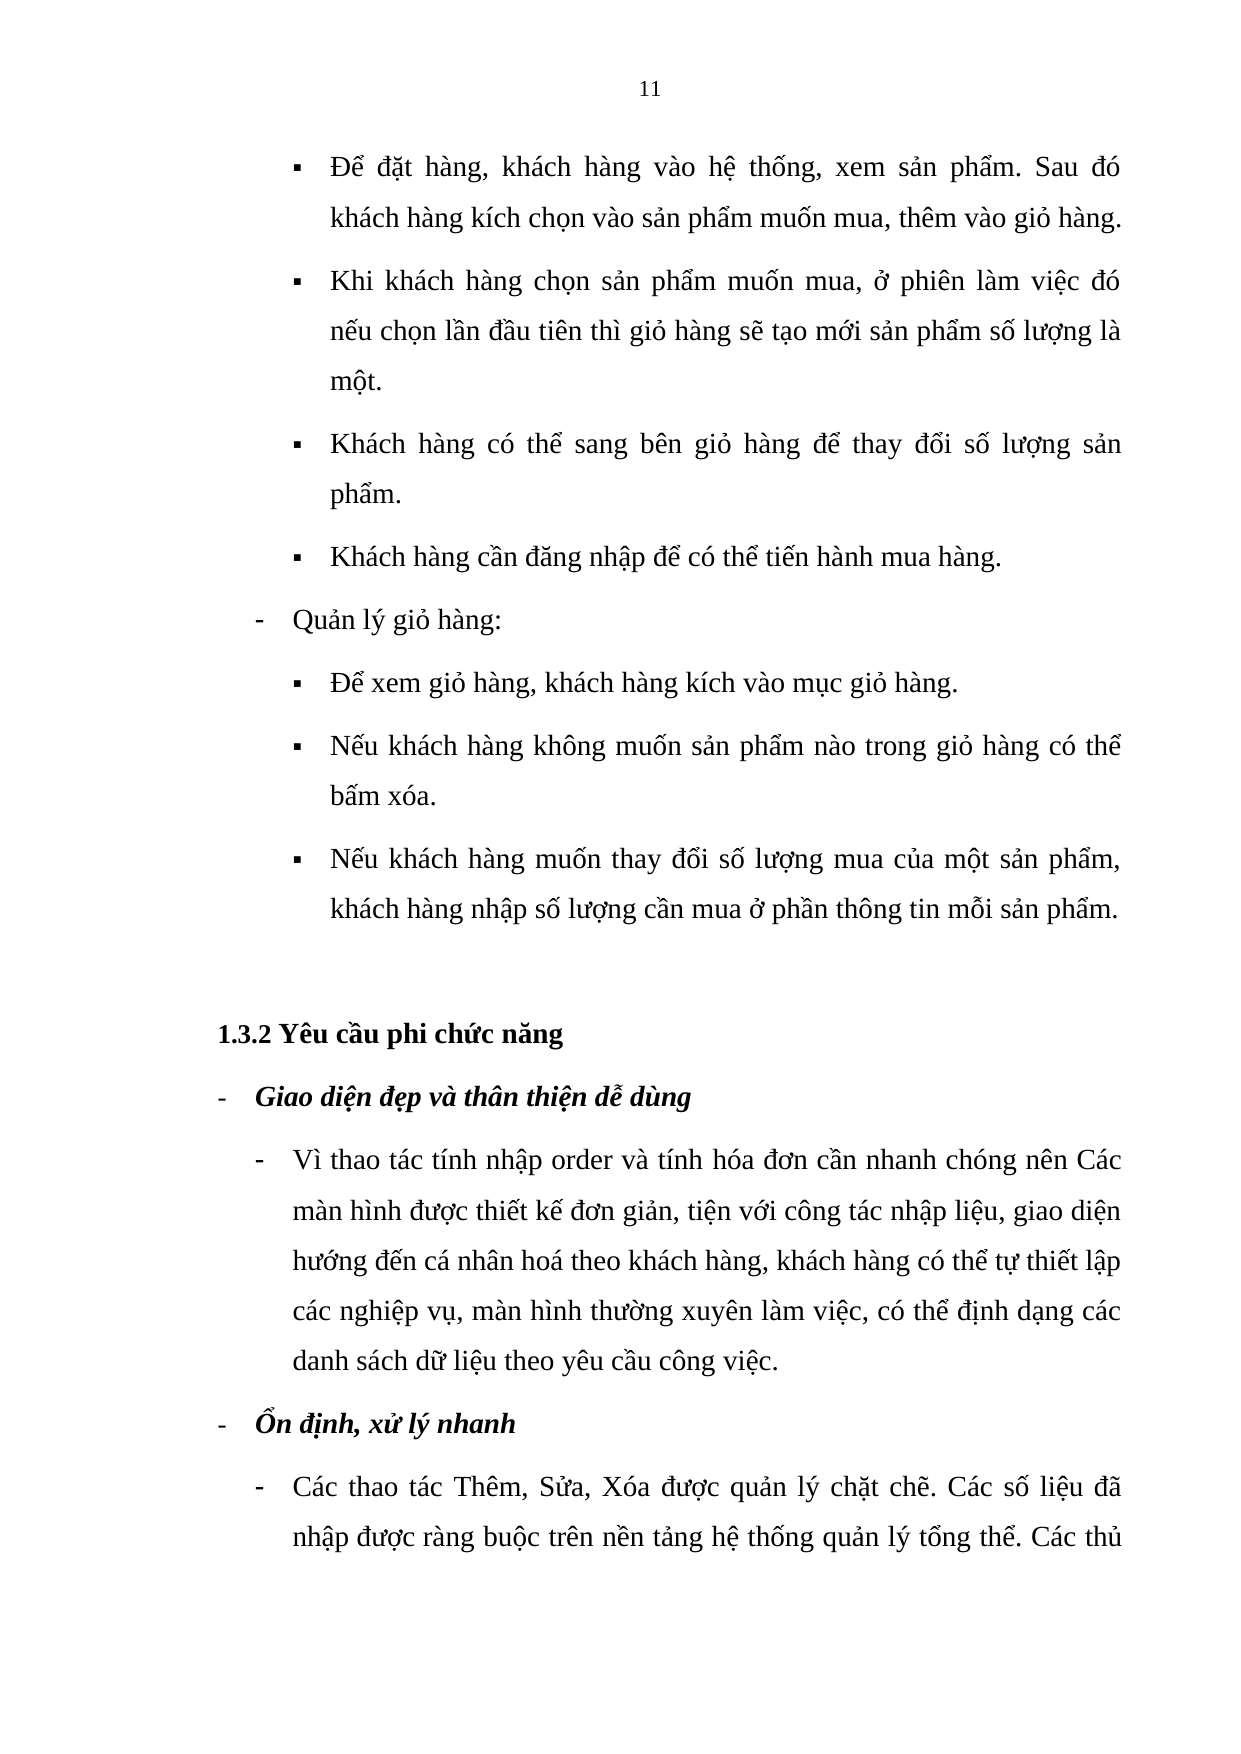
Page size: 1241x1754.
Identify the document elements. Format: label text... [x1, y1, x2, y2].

subtitle Yêu cầu phi chức năng [217, 1017, 1122, 1050]
list Khi khách hàng chọn sản phẩm muốn mua, ở phiên làm việc đó nếu chọn lần đầu tiên thì giỏ hàng sẽ tạo mới sản phẩm số lượng là một. [292, 263, 1122, 397]
list Khách hàng cần đăng nhập để có thể tiến hành mua hàng. [292, 539, 1122, 573]
list Để xem giỏ hàng, khách hàng kích vào mục giỏ hàng. [292, 665, 1122, 698]
subtitle Giao diện đẹp và thân thiện dễ dùng [217, 1079, 1122, 1113]
list Quản lý giỏ hàng: [255, 602, 1122, 636]
list Để đặt hàng, khách hàng vào hệ thống, xem sản phẩm. Sau đó khách hàng kích chọn vào sản phẩm muốn mua, thêm vào giỏ hàng. [292, 149, 1122, 233]
list Khách hàng có thể sang bên giỏ hàng để thay đổi số lượng sản phẩm. [292, 426, 1122, 510]
list Vì thao tác tính nhập order và tính hóa đơn cần nhanh chóng nên Các màn hình được thiết kế đơn giản, tiện với công tác nhập liệu, giao diện hướng đến cá nhân hoá theo khách hàng, khách hàng có thể tự thiết lập các nghiệp vụ, màn hình thường xuyên làm việc, có thể định dạng các danh sách dữ liệu theo yêu cầu công việc. [255, 1142, 1122, 1377]
list Nếu khách hàng muốn thay đổi số lượng mua của một sản phẩm, khách hàng nhập số lượng cần mua ở phần thông tin mỗi sản phẩm. [292, 841, 1122, 924]
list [255, 1469, 1122, 1553]
list Nếu khách hàng không muốn sản phẩm nào trong giỏ hàng có thể bấm xóa. [292, 728, 1122, 811]
subtitle Ổn định, xử lý nhanh [217, 1406, 1122, 1440]
